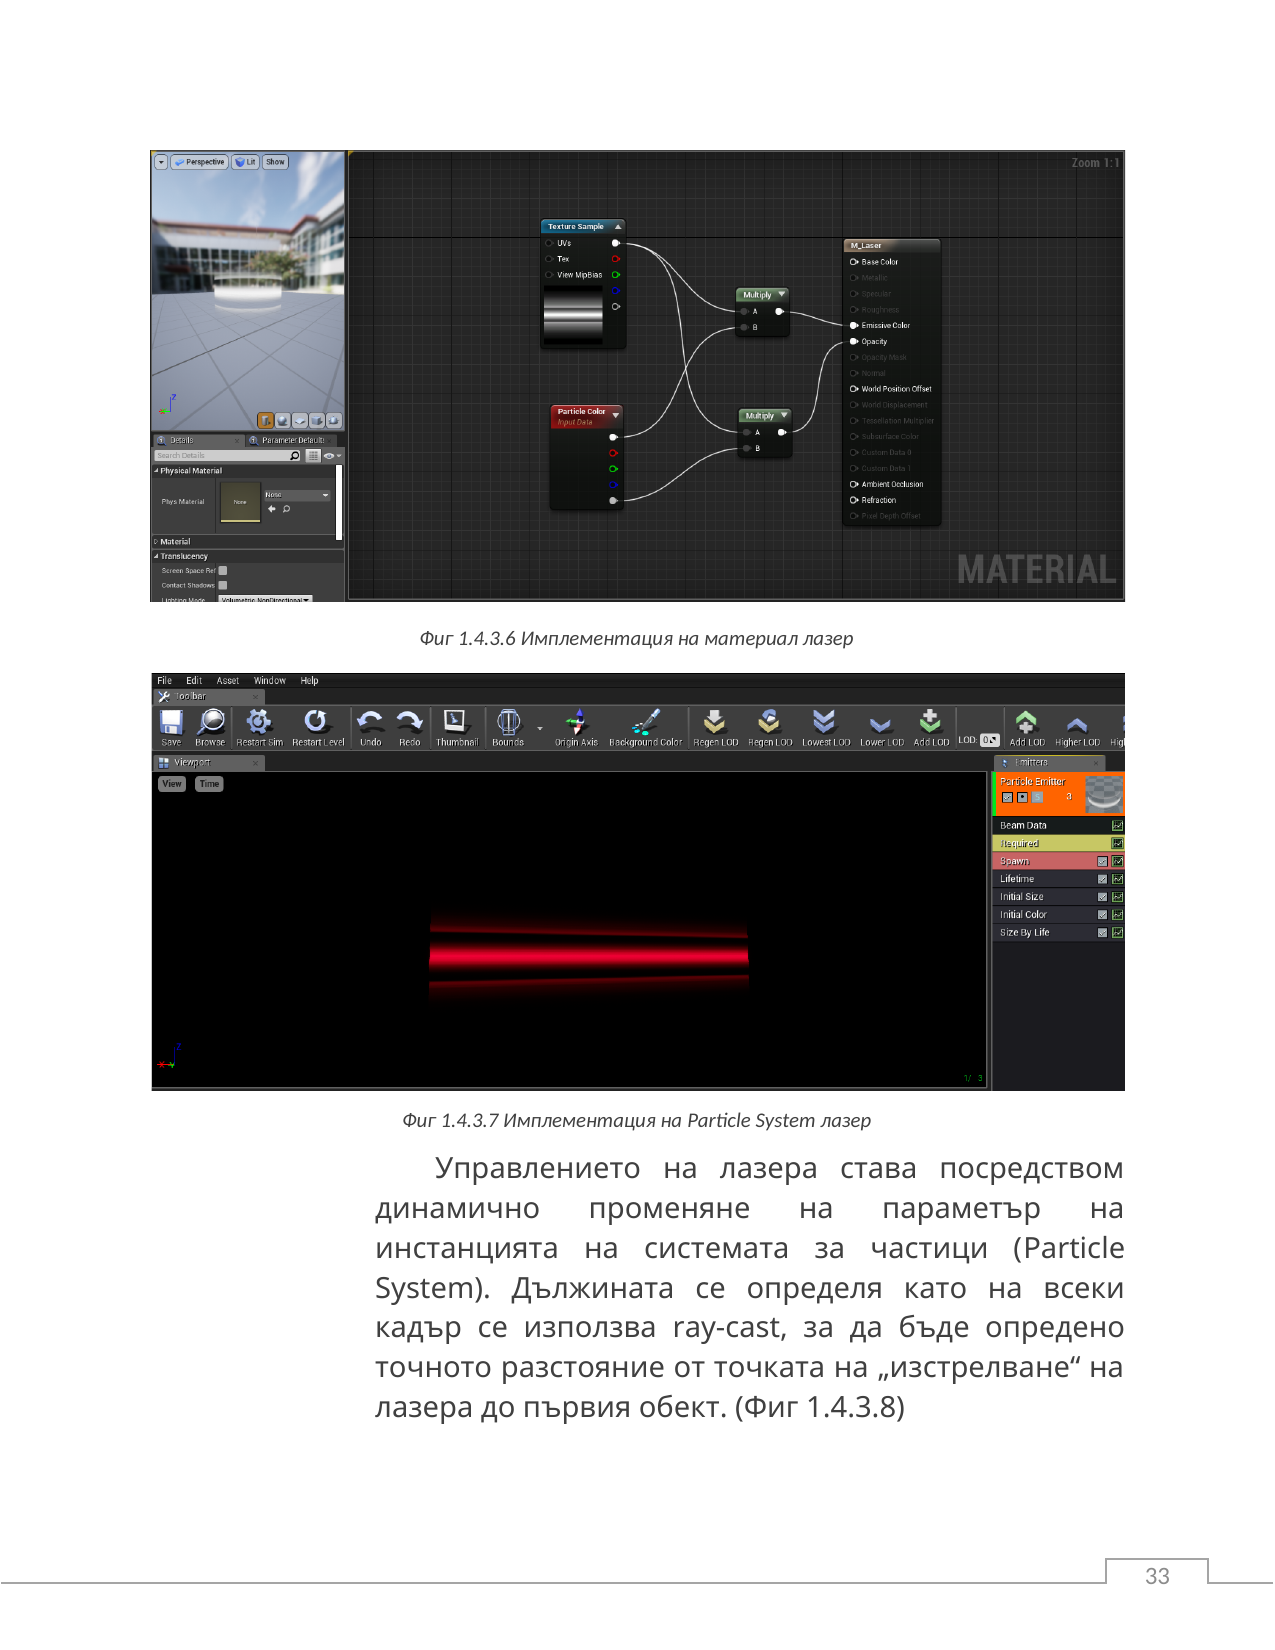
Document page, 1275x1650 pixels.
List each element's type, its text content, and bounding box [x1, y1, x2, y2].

list Управлението на лазера става посредством динамично променяне на параметър на инстанцията на системата за частици (Particle System). Дължината се определя като на всеки кадър се използва ray-cast, за да бъде опредено точното разстояние от точката на „изстрелване“ на лазера до първия обект. (Фиг 1.4.3.8) [375, 1091, 1125, 1426]
list Управлението на лазера става посредством динамично променяне на параметър на инстанцията на системата за частици (Particle System). Дължината се определя като на всеки кадър се използва ray-cast, за да бъде опредено точното разстояние от точката на „изстрелване“ на лазера до първия обект. (Фиг 1.4.3.8) [375, 602, 1125, 673]
picture [150, 150, 1125, 602]
picture [151, 673, 1125, 1091]
